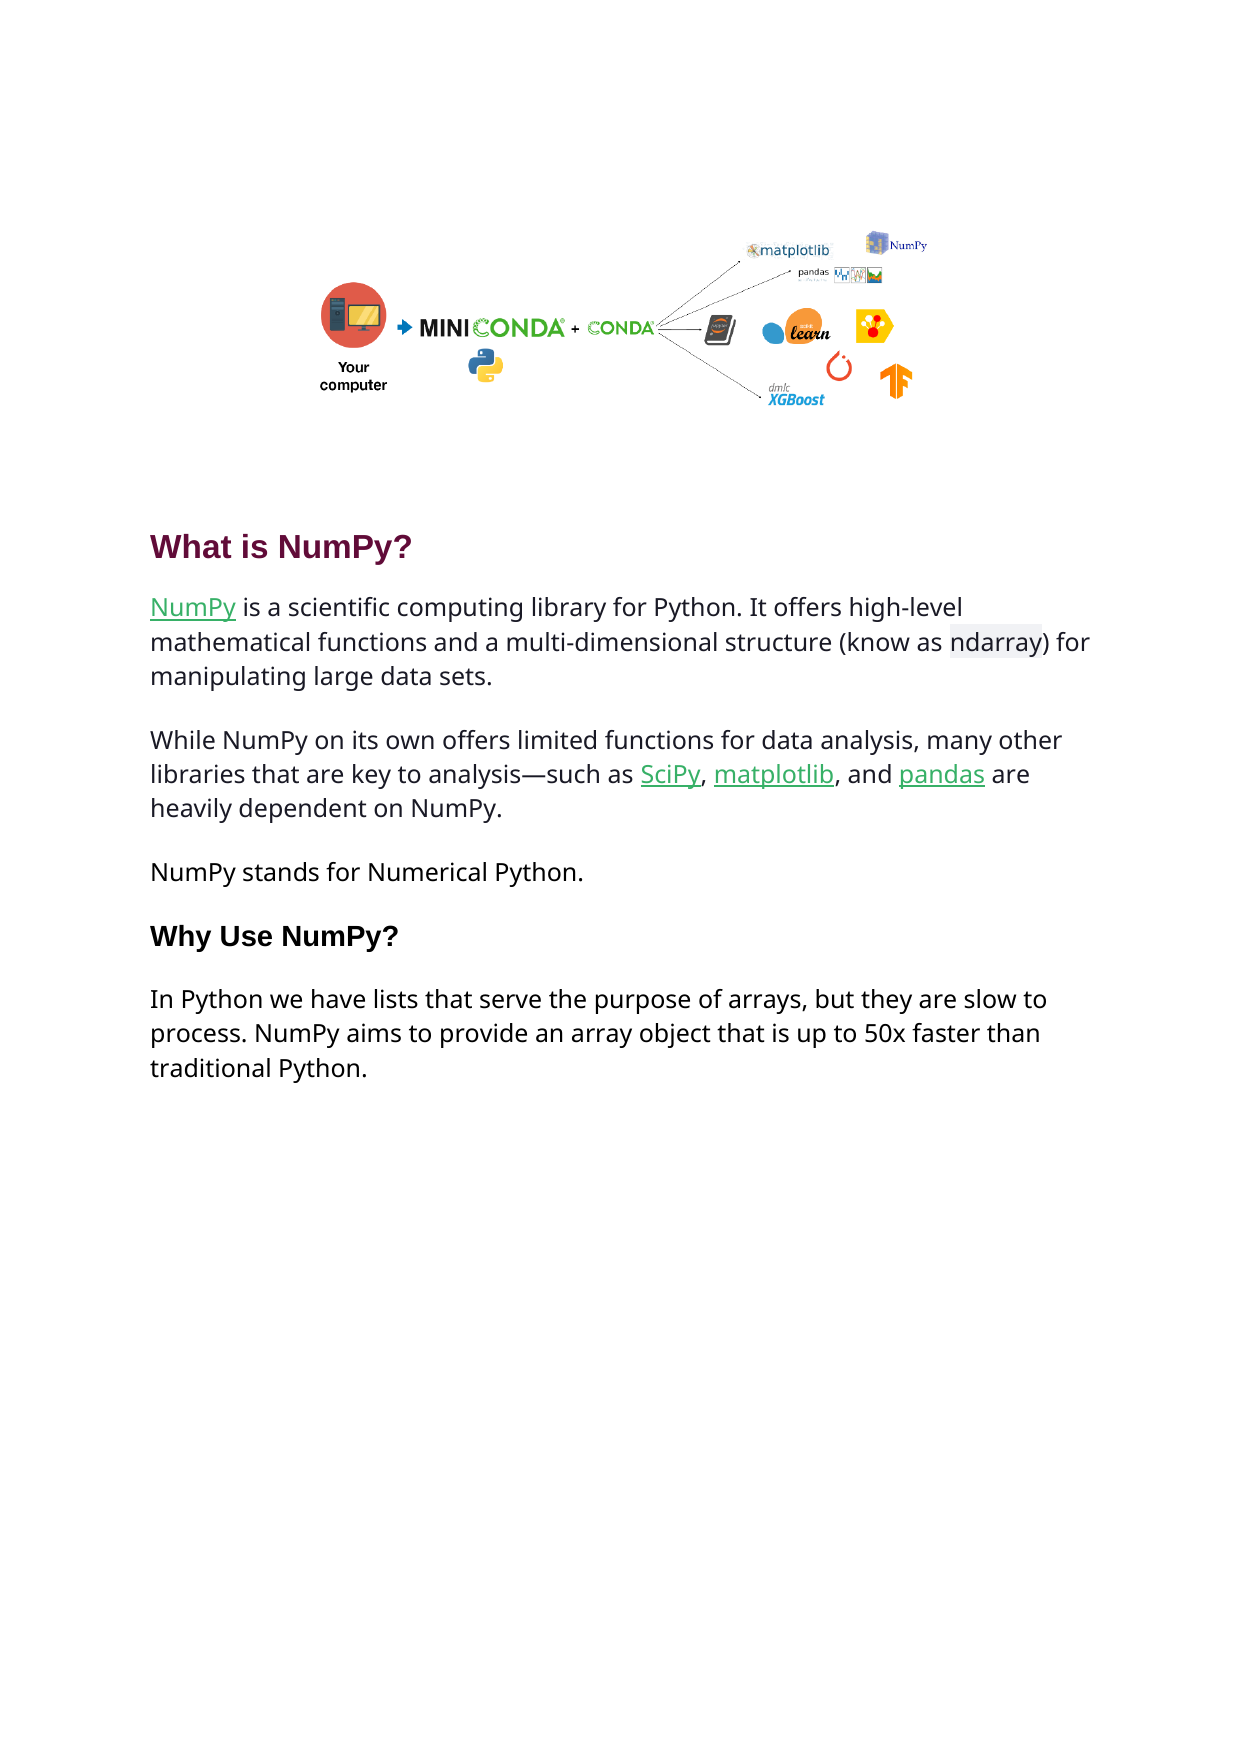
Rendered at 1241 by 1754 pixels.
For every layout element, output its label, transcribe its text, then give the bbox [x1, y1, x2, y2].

text What is NumPy? [150, 527, 1090, 565]
text While NumPy on its own offers limited functions for data analysis, many other libraries that are key to analysis—such as SciPy, matplotlib, and pandas are heavily dependent on NumPy. [150, 722, 1090, 824]
text Why Use NumPy? [150, 918, 1090, 952]
text In Python we have lists that serve the purpose of arrays, but they are slow to process. NumPy aims to provide an array object that is up to 50x faster than traditional Python. [150, 982, 1090, 1084]
text NumPy stands for Numerical Python. [150, 854, 1090, 888]
text NumPy is a scientific computing library for Python. It offers high-level mathematical functions and a multi-dimensional structure (know as ndarray) for manipulating large data sets. [150, 590, 1090, 692]
picture [285, 150, 955, 527]
